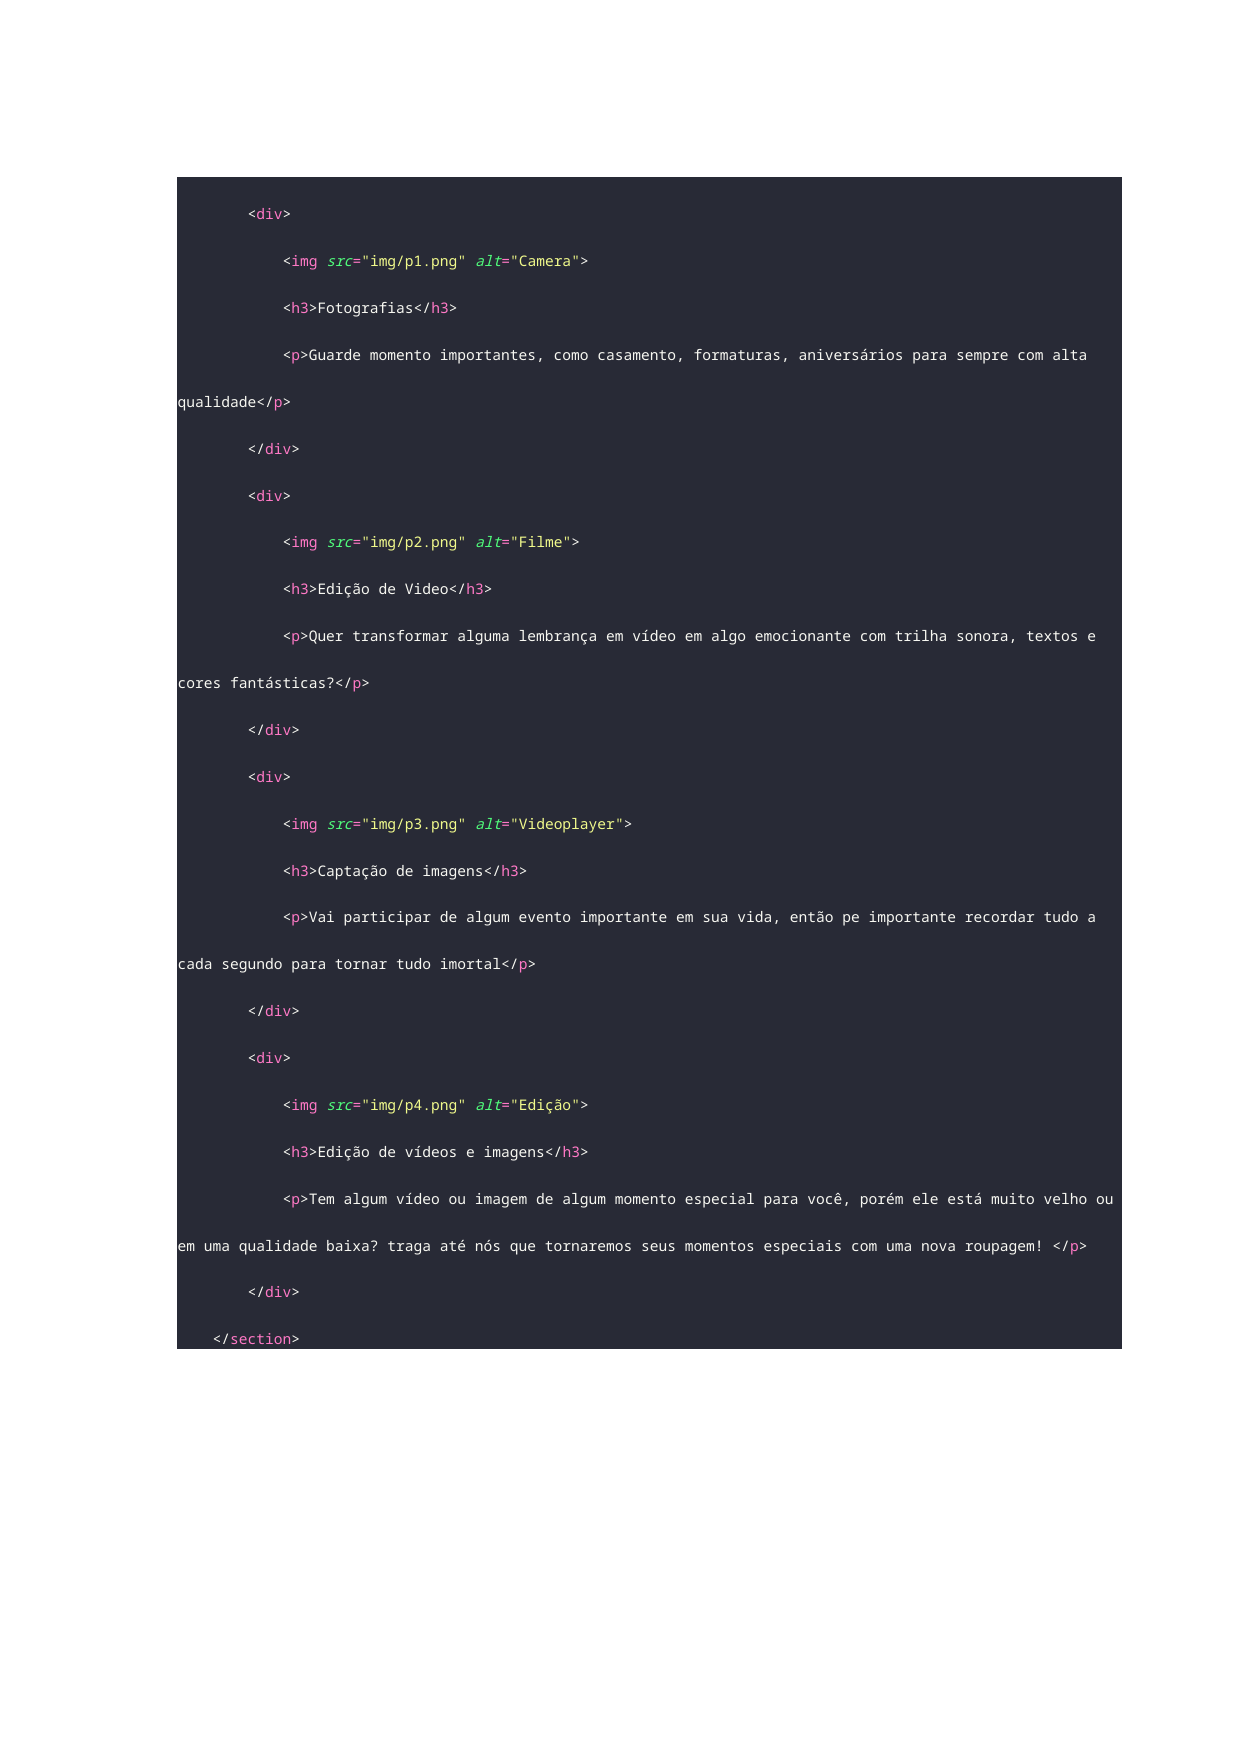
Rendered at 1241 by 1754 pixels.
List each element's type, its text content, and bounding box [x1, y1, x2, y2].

text <h3>Captação de imagens</h3> [177, 833, 1122, 880]
text <h3>Edição de vídeos e imagens</h3> [177, 1115, 1122, 1162]
text </div> [177, 1255, 1122, 1302]
text <img src="img/p2.png" alt="Filme"> [177, 505, 1122, 552]
text </section> [177, 1302, 1122, 1349]
text <div> [177, 1021, 1122, 1068]
text <h3>Fotografias</h3> [177, 271, 1122, 318]
text <img src="img/p1.png" alt="Camera"> [177, 224, 1122, 271]
text <p>Quer transformar alguma lembrança em vídeo em algo emocionante com trilha sonora, textos e cores fantásticas?</p> [177, 599, 1122, 693]
text <h3>Edição de Video</h3> [177, 552, 1122, 599]
text <img src="img/p4.png" alt="Edição"> [177, 1068, 1122, 1115]
text <div> [177, 177, 1122, 224]
text <div> [177, 740, 1122, 787]
text </div> [177, 693, 1122, 740]
text <p>Guarde momento importantes, como casamento, formaturas, aniversários para sempre com alta qualidade</p> [177, 318, 1122, 412]
text <img src="img/p3.png" alt="Videoplayer"> [177, 787, 1122, 833]
text <p>Tem algum vídeo ou imagem de algum momento especial para você, porém ele está muito velho ou em uma qualidade baixa? traga até nós que tornaremos seus momentos especiais com uma nova roupagem! </p> [177, 1162, 1122, 1255]
text </div> [177, 974, 1122, 1021]
text <div> [177, 458, 1122, 505]
text </div> [177, 412, 1122, 458]
text <p>Vai participar de algum evento importante em sua vida, então pe importante recordar tudo a cada segundo para tornar tudo imortal</p> [177, 880, 1122, 974]
